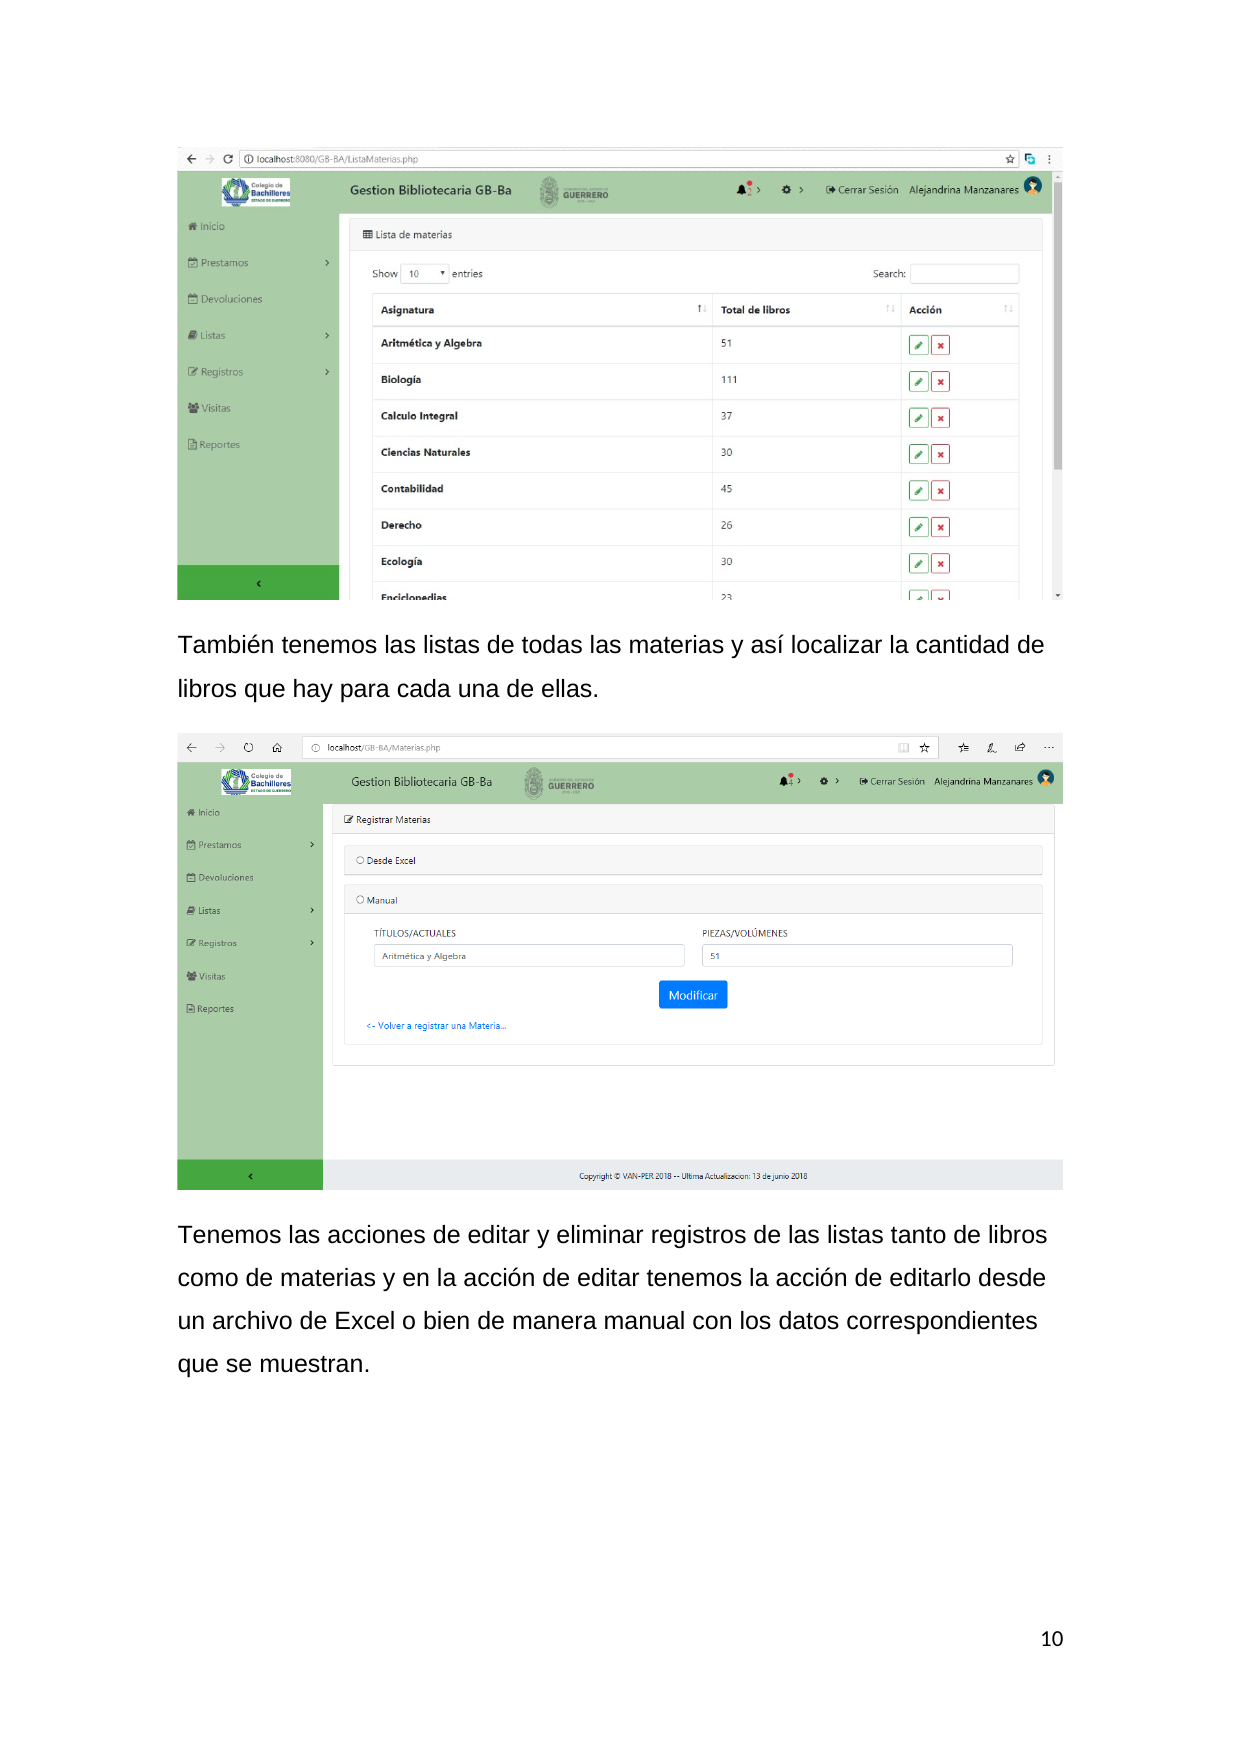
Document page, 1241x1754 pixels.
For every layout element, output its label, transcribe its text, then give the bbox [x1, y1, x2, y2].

text Tenemos las acciones de editar y eliminar registros de las listas tanto de libros como de materias y en la acción de editar tenemos la acción de editarlo desde un archivo de Excel o bien de manera manual con los datos correspondientes que se muestran. [177, 1220, 1063, 1378]
picture [177, 147, 1063, 600]
picture [177, 733, 1063, 1190]
text También tenemos las listas de todas las materias y así localizar la cantidad de libros que hay para cada una de ellas. [177, 631, 1063, 702]
